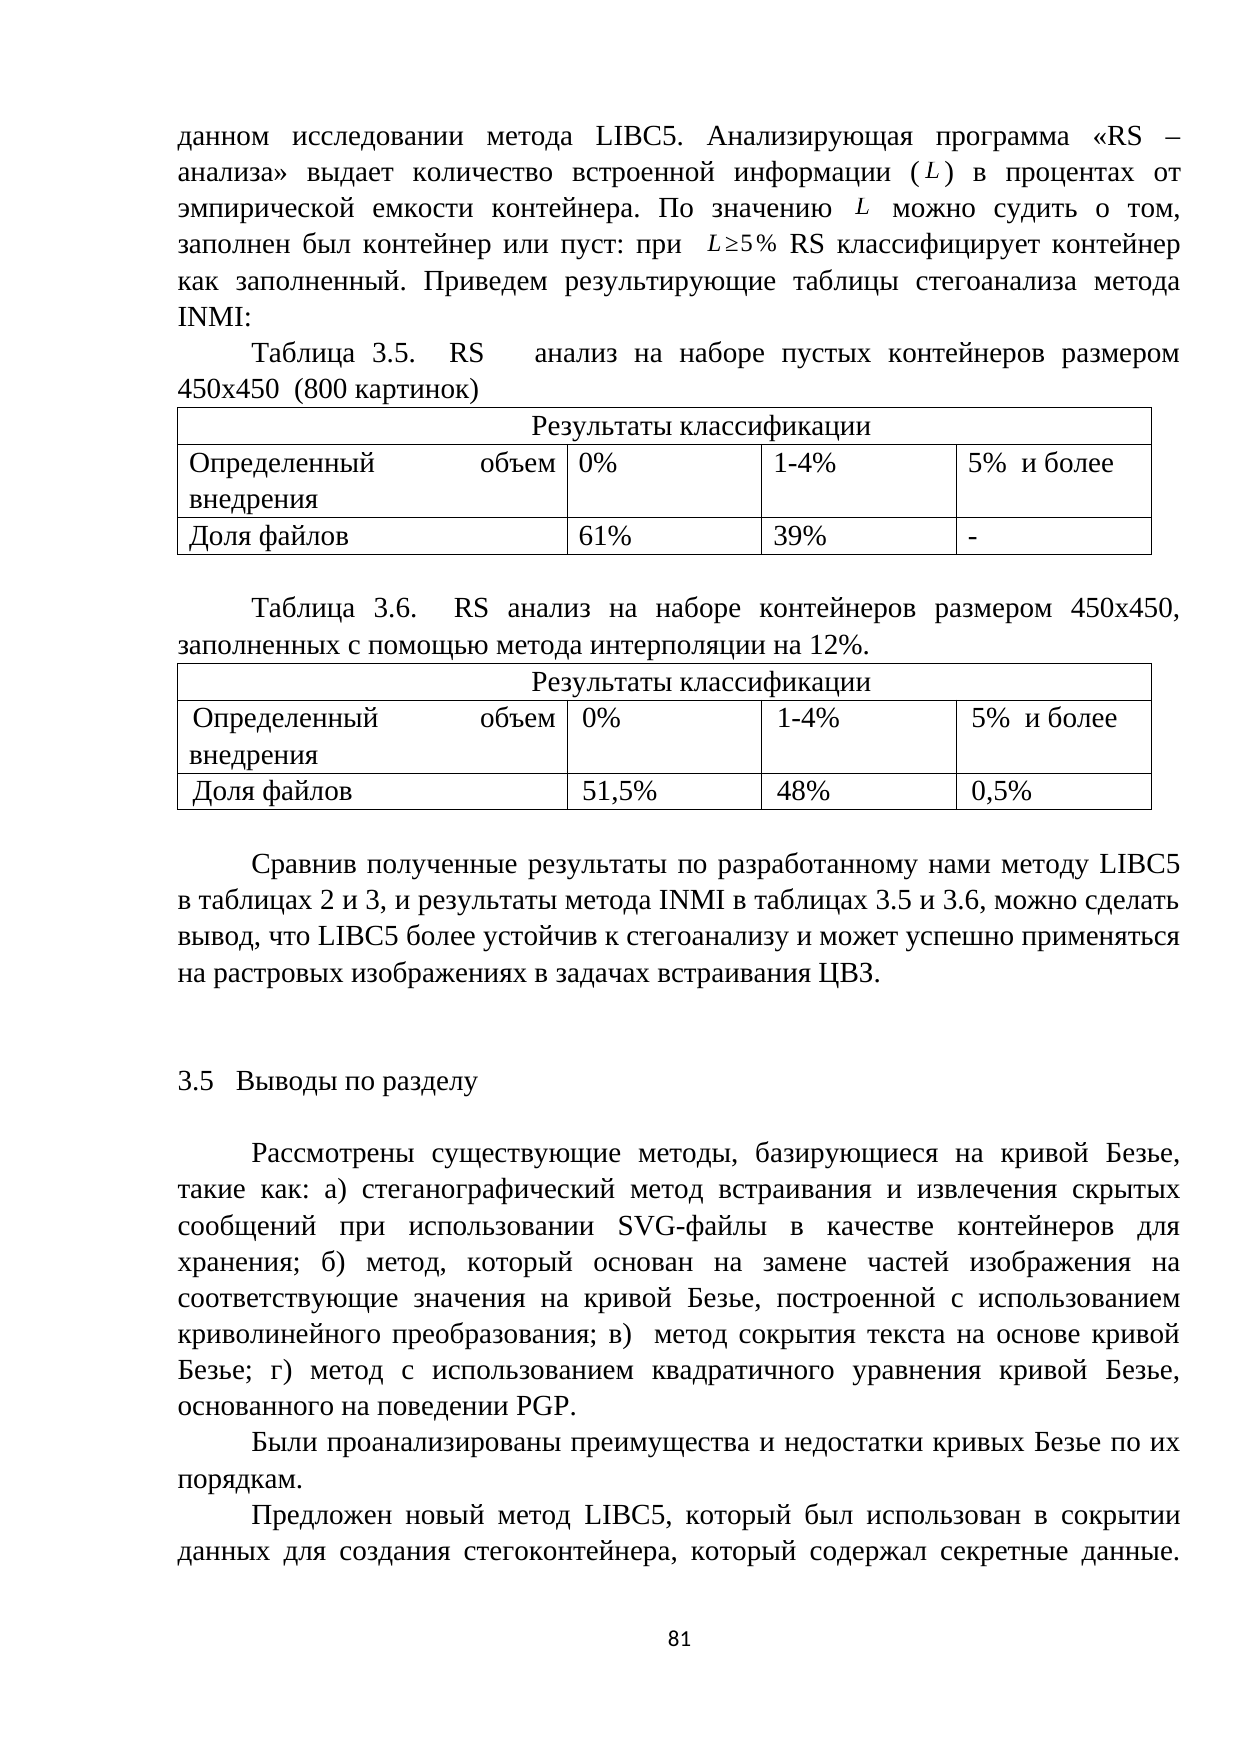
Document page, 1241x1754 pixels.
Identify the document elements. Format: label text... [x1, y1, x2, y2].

table_cell 5% и более [957, 701, 1151, 772]
table_cell 1-4% [762, 445, 956, 517]
table_cell 51,5% [568, 774, 761, 809]
table_cell 1-4% [762, 701, 956, 772]
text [177, 1497, 1181, 1567]
table_cell Определенный объем внедрения [178, 445, 567, 517]
table_header Результаты классификации [178, 408, 1151, 444]
text Сравнив полученные результаты по разработанному нами методу LIBC5 в таблицах 2 и 3, и результаты метода INMI в таблицах 3.5 и 3.6, можно сделать вывод, что LIBC5 более устойчив к стегоанализу и может успешно применяться на растровых изображениях в задачах встраивания ЦВЗ. [177, 846, 1181, 988]
table_cell 61% [568, 518, 761, 553]
table_cell 39% [762, 518, 956, 553]
text Таблица 3.6. RS анализ на наборе контейнеров размером 450х450, заполненных с помощью метода интерполяции на 12%. [177, 591, 1181, 660]
text Рассмотрены существующие методы, базирующиеся на кривой Безье, такие как: а) стеганографический метод встраивания и извлечения скрытых сообщений при использовании SVG-файлы в качестве контейнеров для хранения; б) метод, который основан на замене частей изображения на соответствующие значения на кривой Безье, построенной с использованием криволинейного преобразования; в) метод сокрытия текста на основе кривой Безье; г) метод с использованием квадратичного уравнения кривой Безье, основанного на поведении PGP. [177, 1135, 1181, 1422]
table_cell 0% [568, 701, 761, 772]
subtitle 3.5 Выводы по разделу [177, 1063, 1181, 1097]
table_cell Доля файлов [178, 518, 567, 553]
table_cell Определенный объем внедрения [178, 701, 567, 772]
table_cell 5% и более [957, 445, 1151, 517]
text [177, 118, 1181, 332]
table_cell Доля файлов [178, 774, 567, 809]
table_cell 0% [568, 445, 761, 517]
text Таблица 3.5. RS анализ на наборе пустых контейнеров размером 450х450 (800 картинок) [177, 335, 1181, 405]
table_cell - [957, 518, 1151, 553]
table_cell 0,5% [957, 774, 1151, 809]
table_header Результаты классификации [178, 664, 1151, 699]
text Были проанализированы преимущества и недостатки кривых Безье по их порядкам. [177, 1424, 1181, 1494]
table_cell 48% [762, 774, 956, 809]
